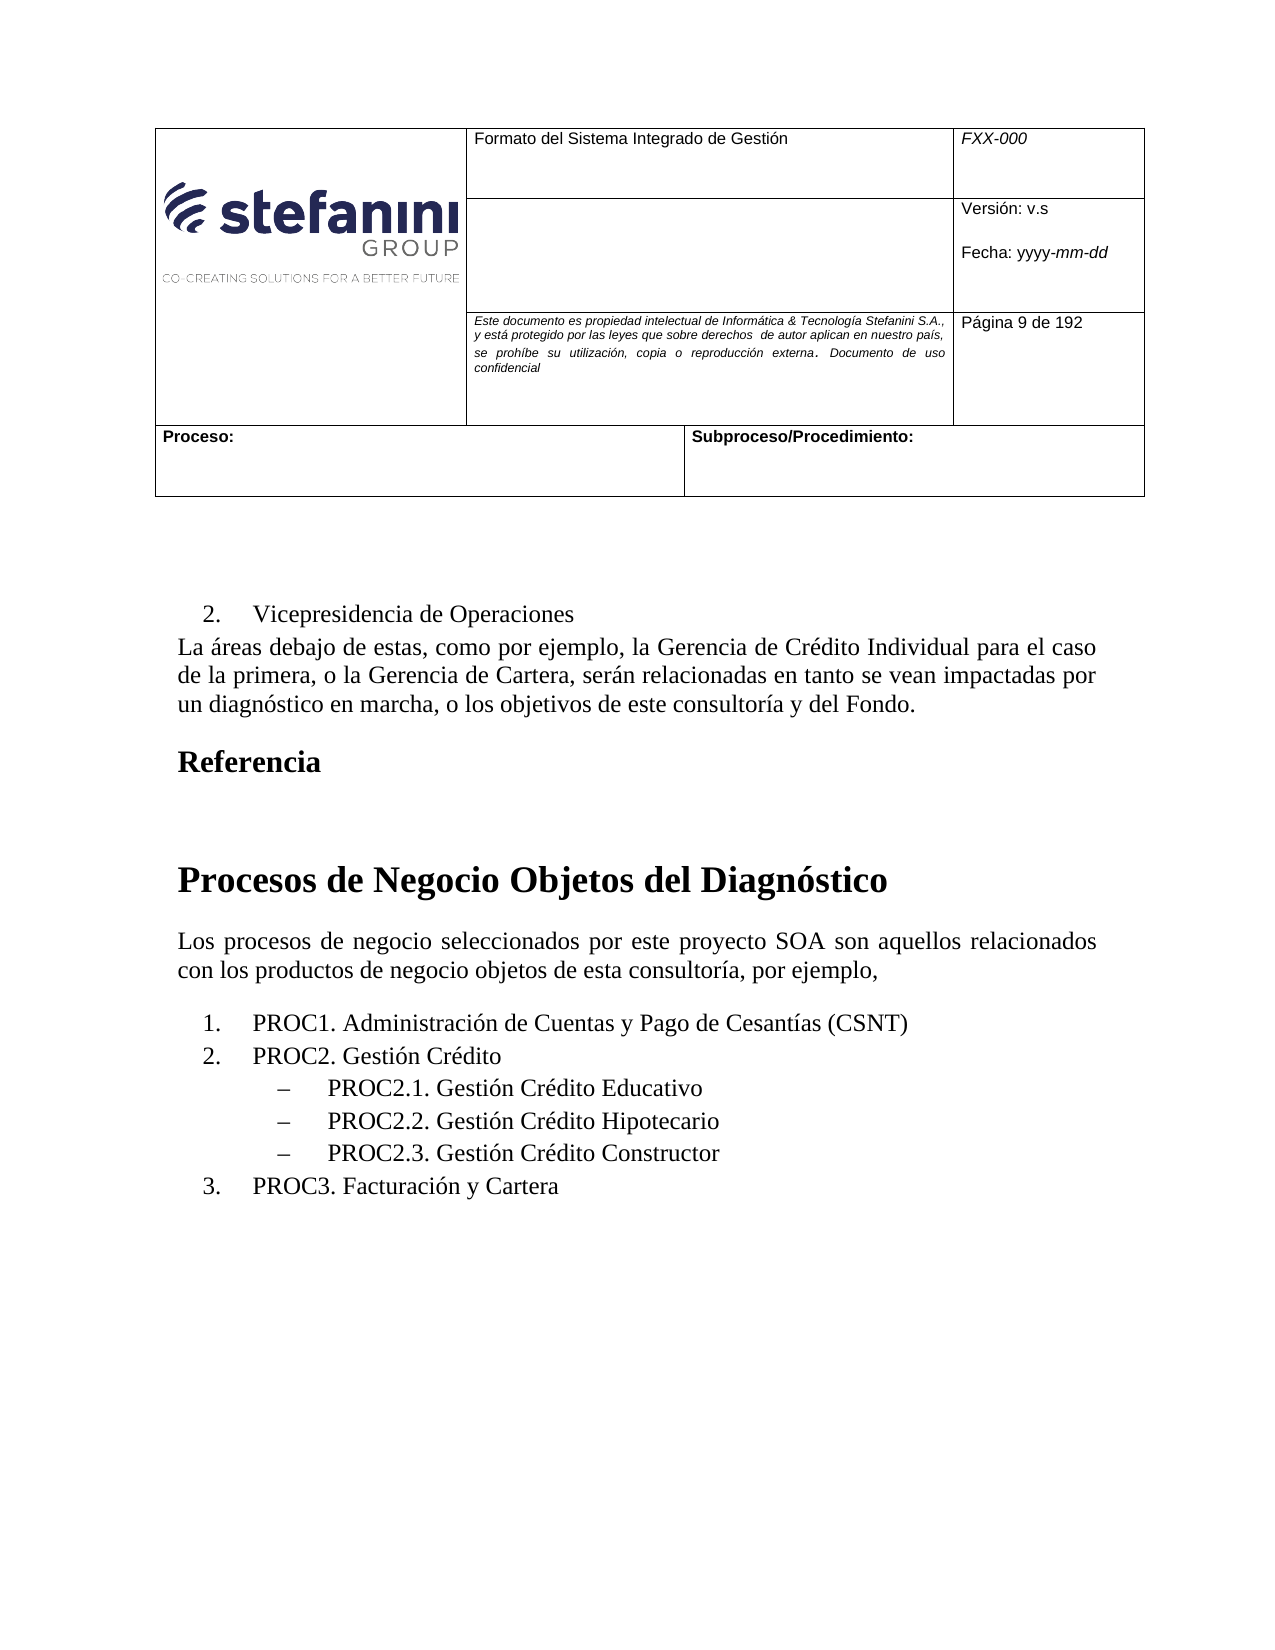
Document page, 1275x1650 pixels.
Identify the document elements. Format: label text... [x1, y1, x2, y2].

subtitle Procesos de Negocio Objetos del Diagnóstico [177, 858, 1098, 901]
list PROC2.3. Gestión Crédito Constructor [277, 1138, 1098, 1167]
list PROC2.1. Gestión Crédito Educativo [277, 1073, 1098, 1102]
subtitle Referencia [177, 743, 1098, 779]
list Vicepresidencia de Operaciones [202, 599, 1098, 628]
list PROC1. Administración de Cuentas y Pago de Cesantías (CSNT) [202, 1008, 1098, 1037]
picture [162, 182, 460, 286]
list PROC2. Gestión Crédito [202, 1041, 1098, 1070]
list PROC2.2. Gestión Crédito Hipotecario [277, 1106, 1098, 1135]
text Los procesos de negocio seleccionados por este proyecto SOA son aquellos relacionados con los productos de negocio objetos de esta consultoría, por ejemplo, [177, 926, 1098, 983]
list PROC3. Facturación y Cartera [202, 1171, 1098, 1200]
text La áreas debajo de estas, como por ejemplo, la Gerencia de Crédito Individual para el caso de la primera, o la Gerencia de Cartera, serán relacionadas en tanto se vean impactadas por un diagnóstico en marcha, o los objetivos de este consultoría y del Fondo. [177, 632, 1098, 718]
